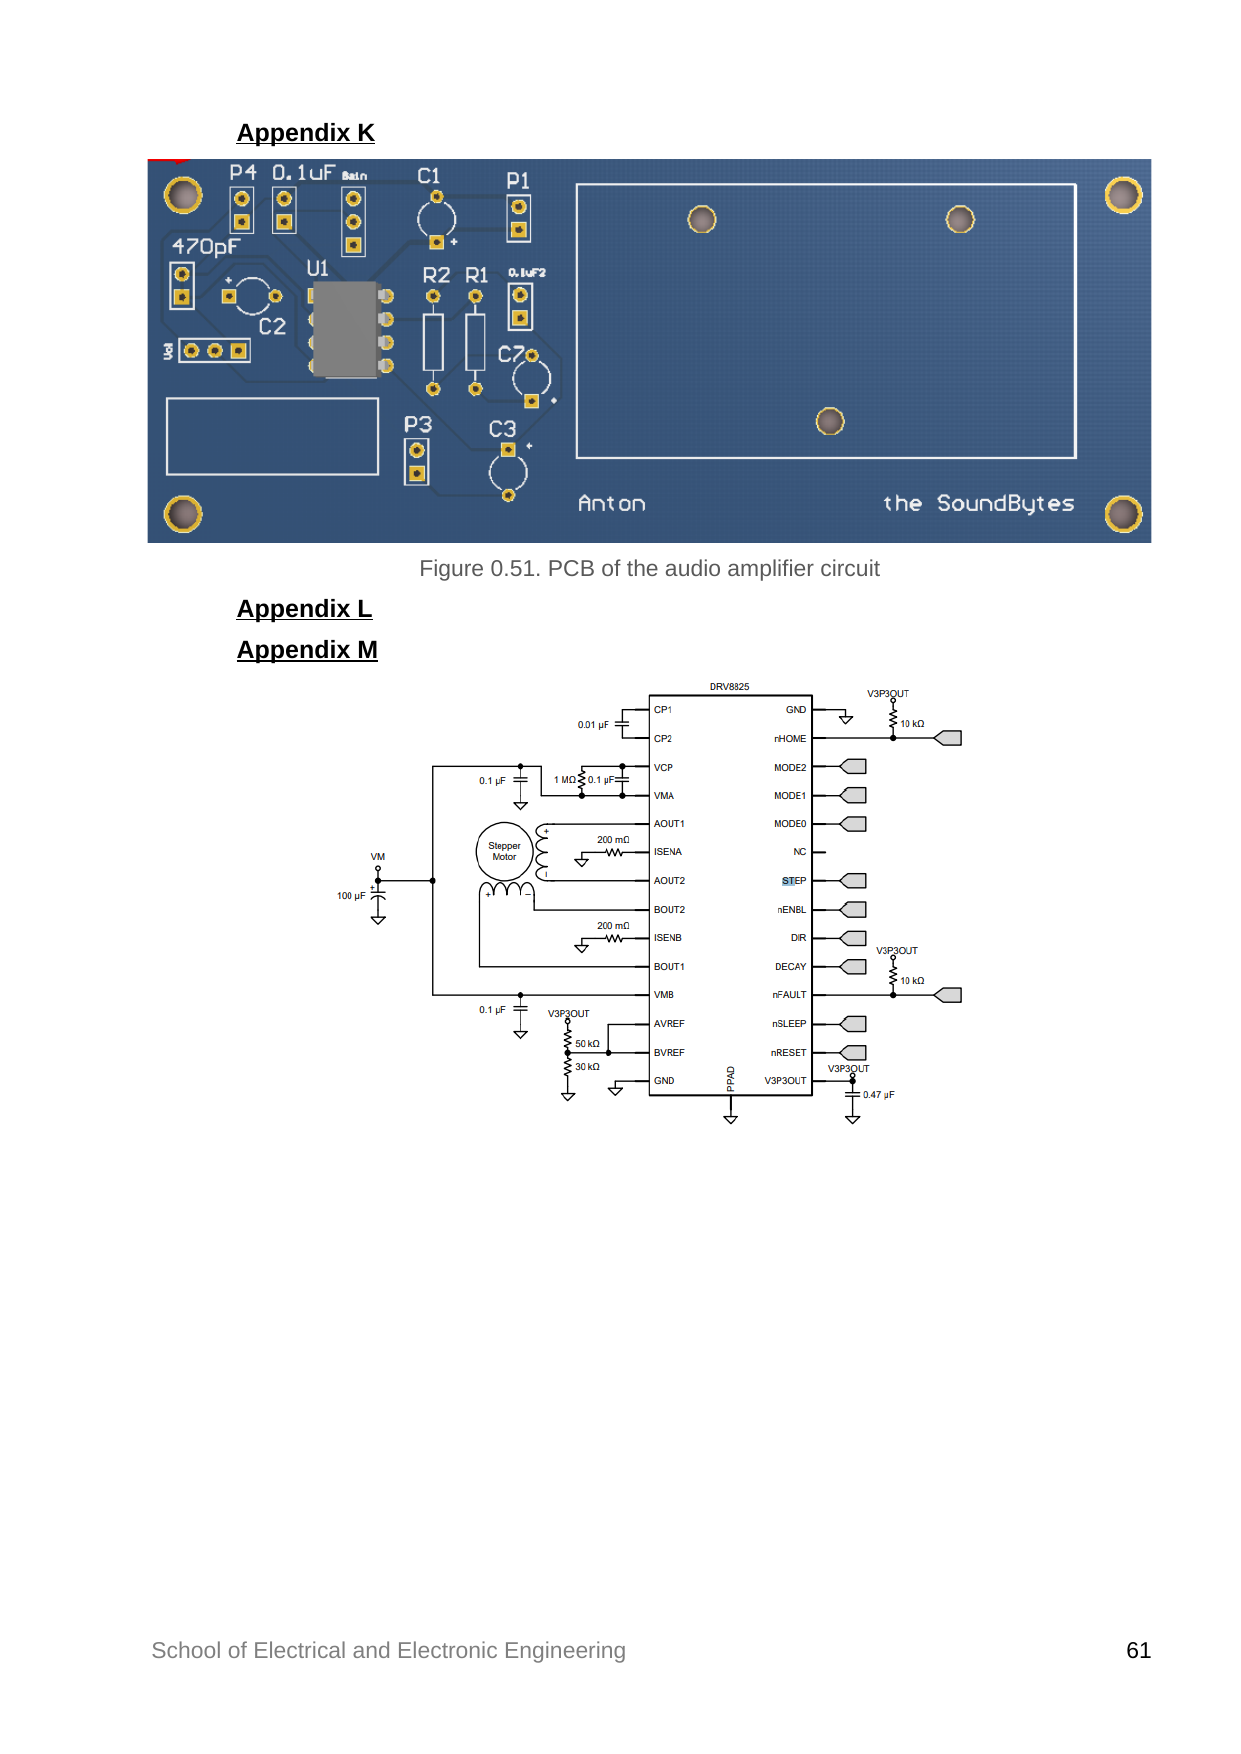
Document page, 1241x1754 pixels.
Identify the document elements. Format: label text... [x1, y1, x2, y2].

picture [147, 159, 1152, 543]
subtitle Appendix K [236, 118, 1152, 147]
subtitle Appendix L [236, 594, 1152, 623]
picture [328, 676, 971, 1134]
subtitle Appendix M [236, 636, 1152, 664]
